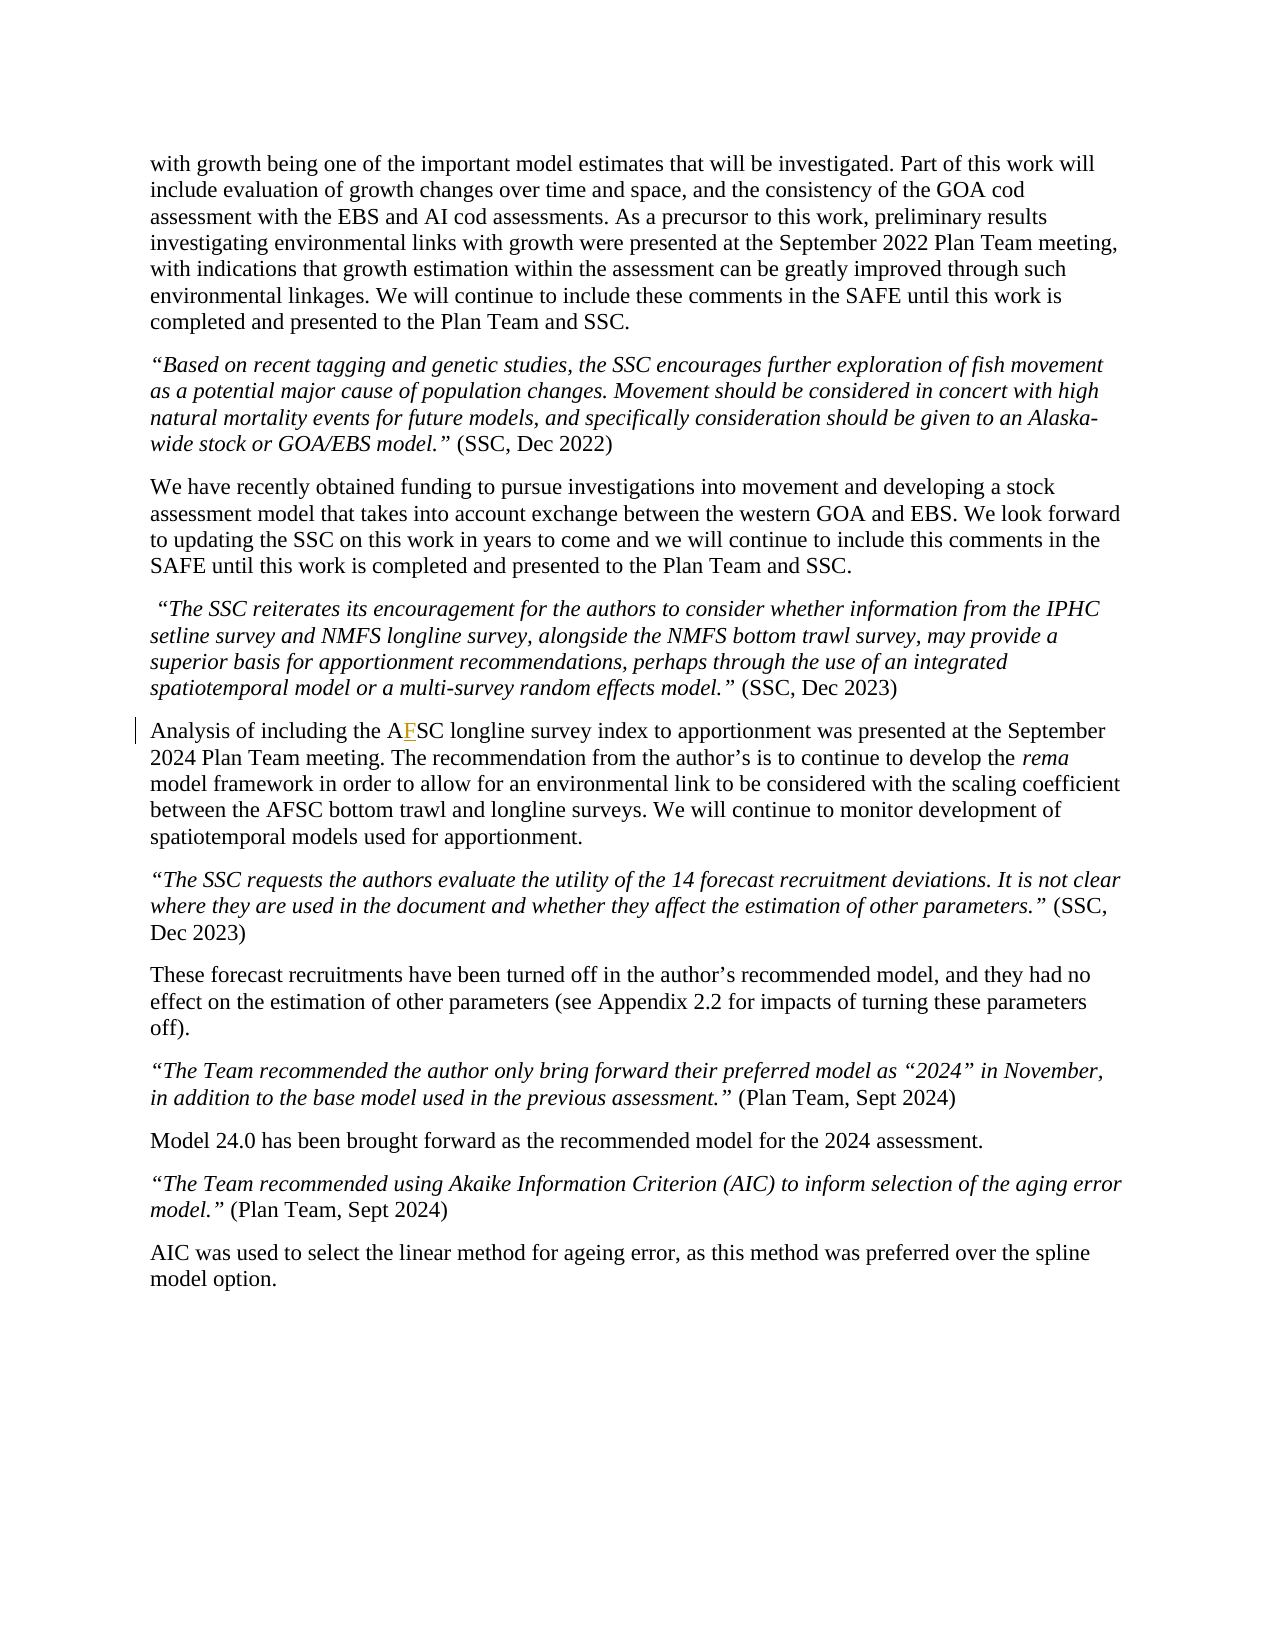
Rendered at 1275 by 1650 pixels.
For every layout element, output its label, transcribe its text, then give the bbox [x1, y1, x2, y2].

text These forecast recruitments have been turned off in the author’s recommended model, and they had no effect on the estimation of other parameters (see Appendix 2.2 for impacts of turning these parameters off). [150, 962, 1125, 1041]
text AIC was used to select the linear method for ageing error, as this method was preferred over the spline model option. [150, 1239, 1125, 1292]
text “The Team recommended using Akaike Information Criterion (AIC) to inform selection of the aging error model.” (Plan Team, Sept 2024) [150, 1170, 1125, 1222]
text Analysis of including the ASC longline survey index to apportionment was presented at the September 2024 Plan Team meeting. The recommendation from the author’s is to continue to develop the rema model framework in order to allow for an environmental link to be considered with the scaling coefficient between the AFSC bottom trawl and longline surveys. We will continue to monitor development of spatiotemporal models used for apportionment. [150, 717, 1125, 849]
text “The SSC reiterates its encouragement for the authors to consider whether information from the IPHC setline survey and NMFS longline survey, alongside the NMFS bottom trawl survey, may provide a superior basis for apportionment recommendations, perhaps through the use of an integrated spatiotemporal model or a multi-survey random effects model.” (SSC, Dec 2023) [150, 595, 1125, 701]
text Model 24.0 has been brought forward as the recommended model for the 2024 assessment. [150, 1127, 1125, 1153]
text We have recently obtained funding to pursue investigations into movement and developing a stock assessment model that takes into account exchange between the western GOA and EBS. We look forward to updating the SSC on this work in years to come and we will continue to include this comments in the SAFE until this work is completed and presented to the Plan Team and SSC. [150, 473, 1125, 579]
text “Based on recent tagging and genetic studies, the SSC encourages further exploration of fish movement as a potential major cause of population changes. Movement should be considered in concert with high natural mortality events for future models, and specifically consideration should be given to an Alaska-wide stock or GOA/EBS model.” (SSC, Dec 2022) [150, 351, 1125, 457]
text “The SSC requests the authors evaluate the utility of the 14 forecast recruitment deviations. It is not clear where they are used in the document and whether they affect the estimation of other parameters.” (SSC, Dec 2023) [150, 866, 1125, 945]
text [150, 150, 1125, 334]
text “The Team recommended the author only bring forward their preferred model as “2024” in November, in addition to the base model used in the previous assessment.” (Plan Team, Sept 2024) [150, 1057, 1125, 1110]
